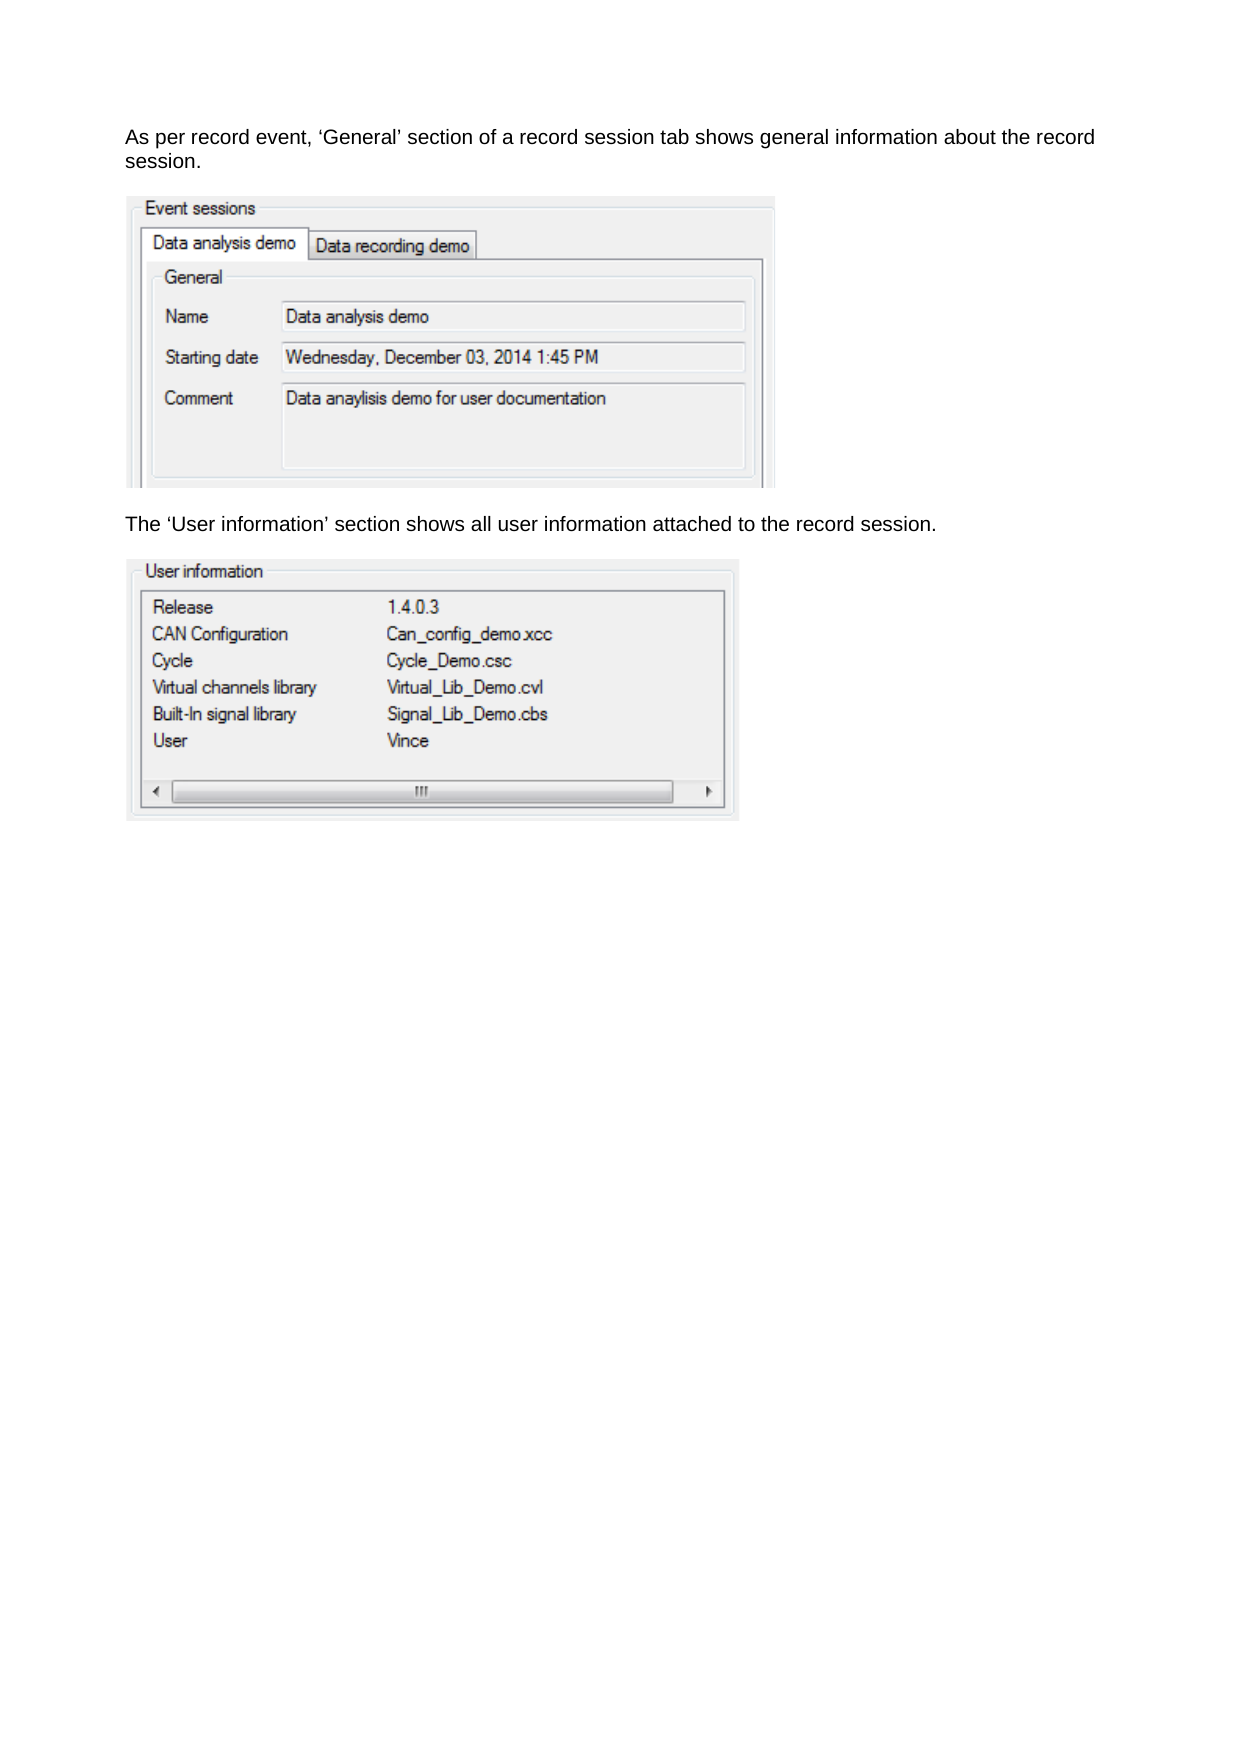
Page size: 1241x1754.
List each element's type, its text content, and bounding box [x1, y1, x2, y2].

text As per record event, ‘General’ section of a record session tab shows general information about the record session. [125, 125, 1115, 173]
picture [125, 559, 741, 821]
text The ‘User information’ section shows all user information attached to the record session. [125, 511, 1115, 535]
picture [125, 196, 775, 488]
